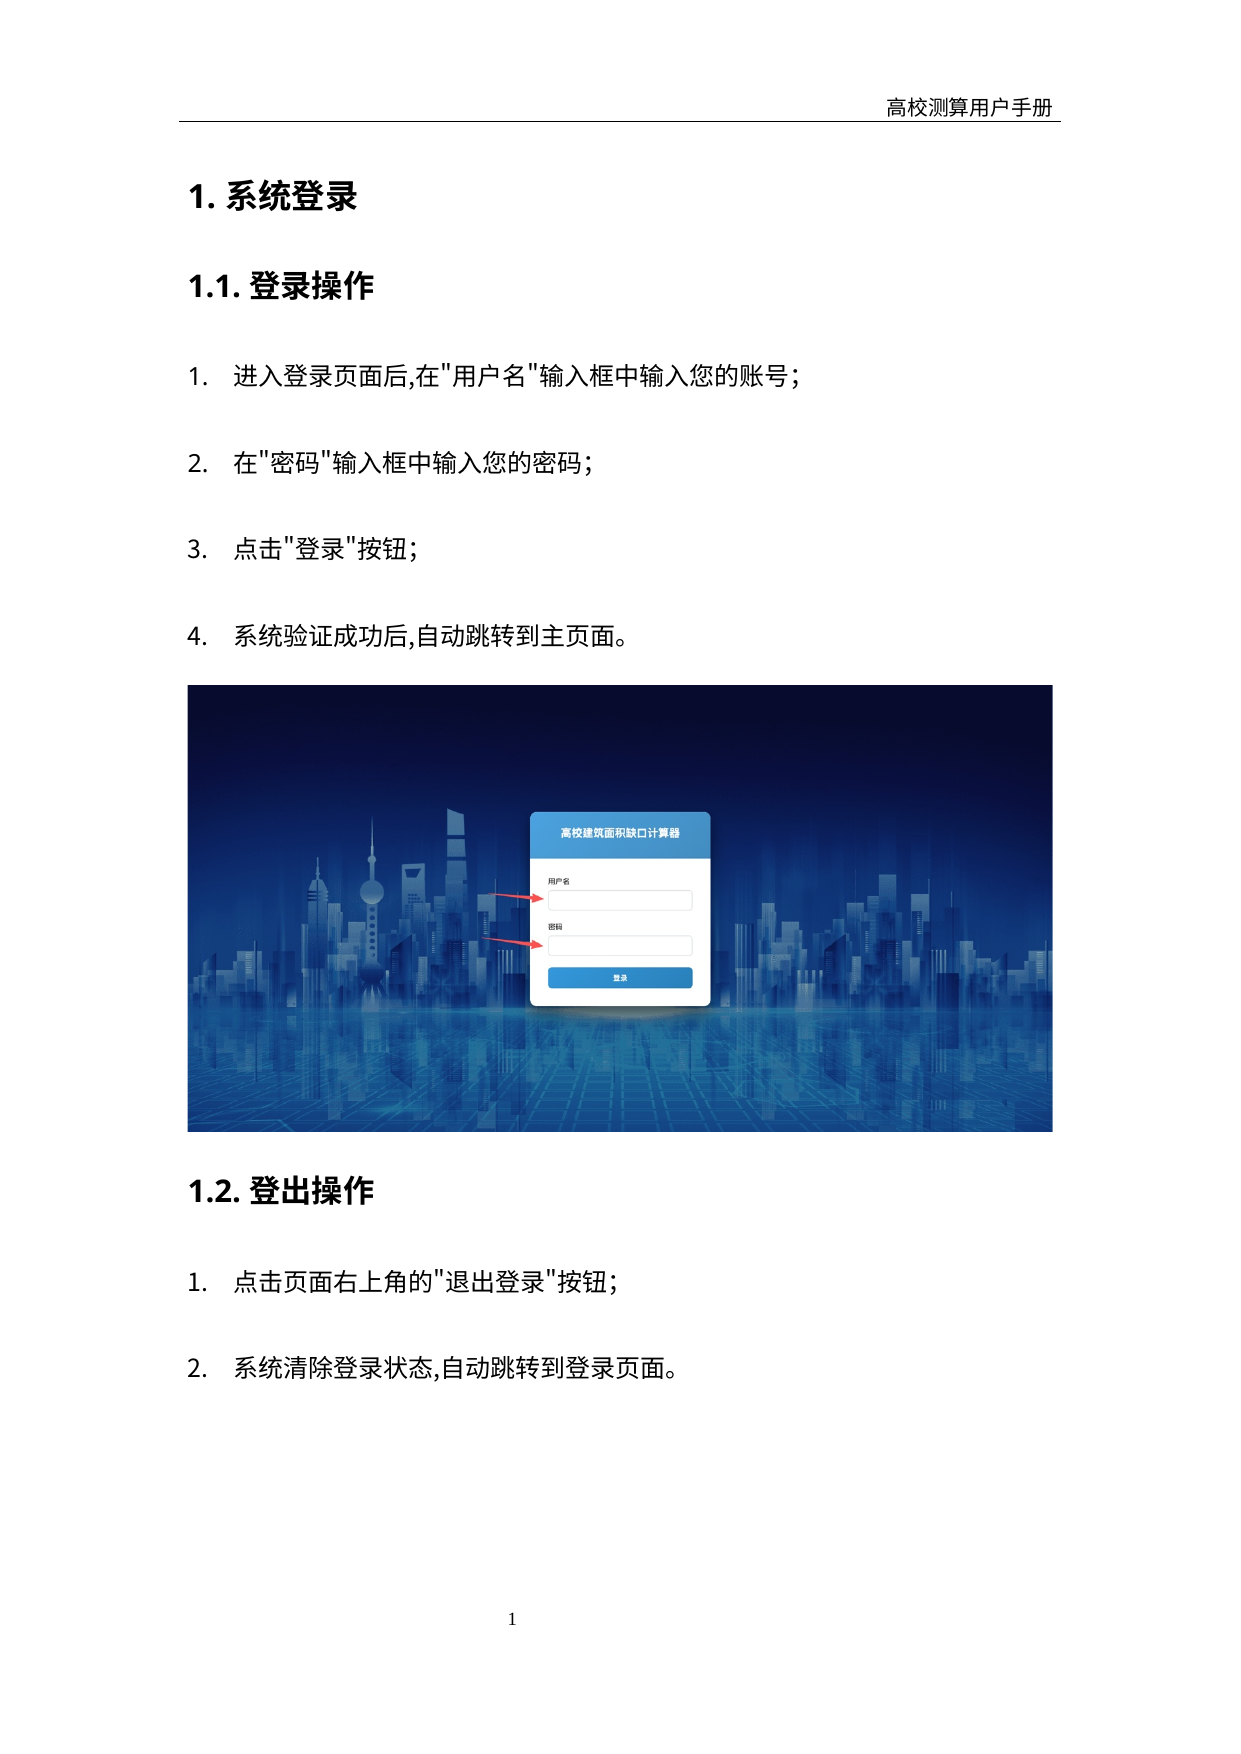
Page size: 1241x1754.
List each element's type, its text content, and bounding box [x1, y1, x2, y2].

text 1.1. 登录操作 [187, 251, 1053, 316]
list 进入登录页面后,在"用户名"输入框中输入您的账号； [187, 342, 1053, 407]
list 系统验证成功后,自动跳转到主页面。 [187, 602, 1053, 667]
picture [187, 685, 1053, 1132]
list 在"密码"输入框中输入您的密码； [187, 429, 1053, 494]
list 系统清除登录状态,自动跳转到登录页面。 [187, 1334, 1053, 1399]
list 点击"登录"按钮； [187, 515, 1053, 580]
list 点击页面右上角的"退出登录"按钮； [187, 1248, 1053, 1313]
text 1.2. 登出操作 [187, 1157, 1053, 1222]
text 1. 系统登录 [187, 162, 1053, 227]
